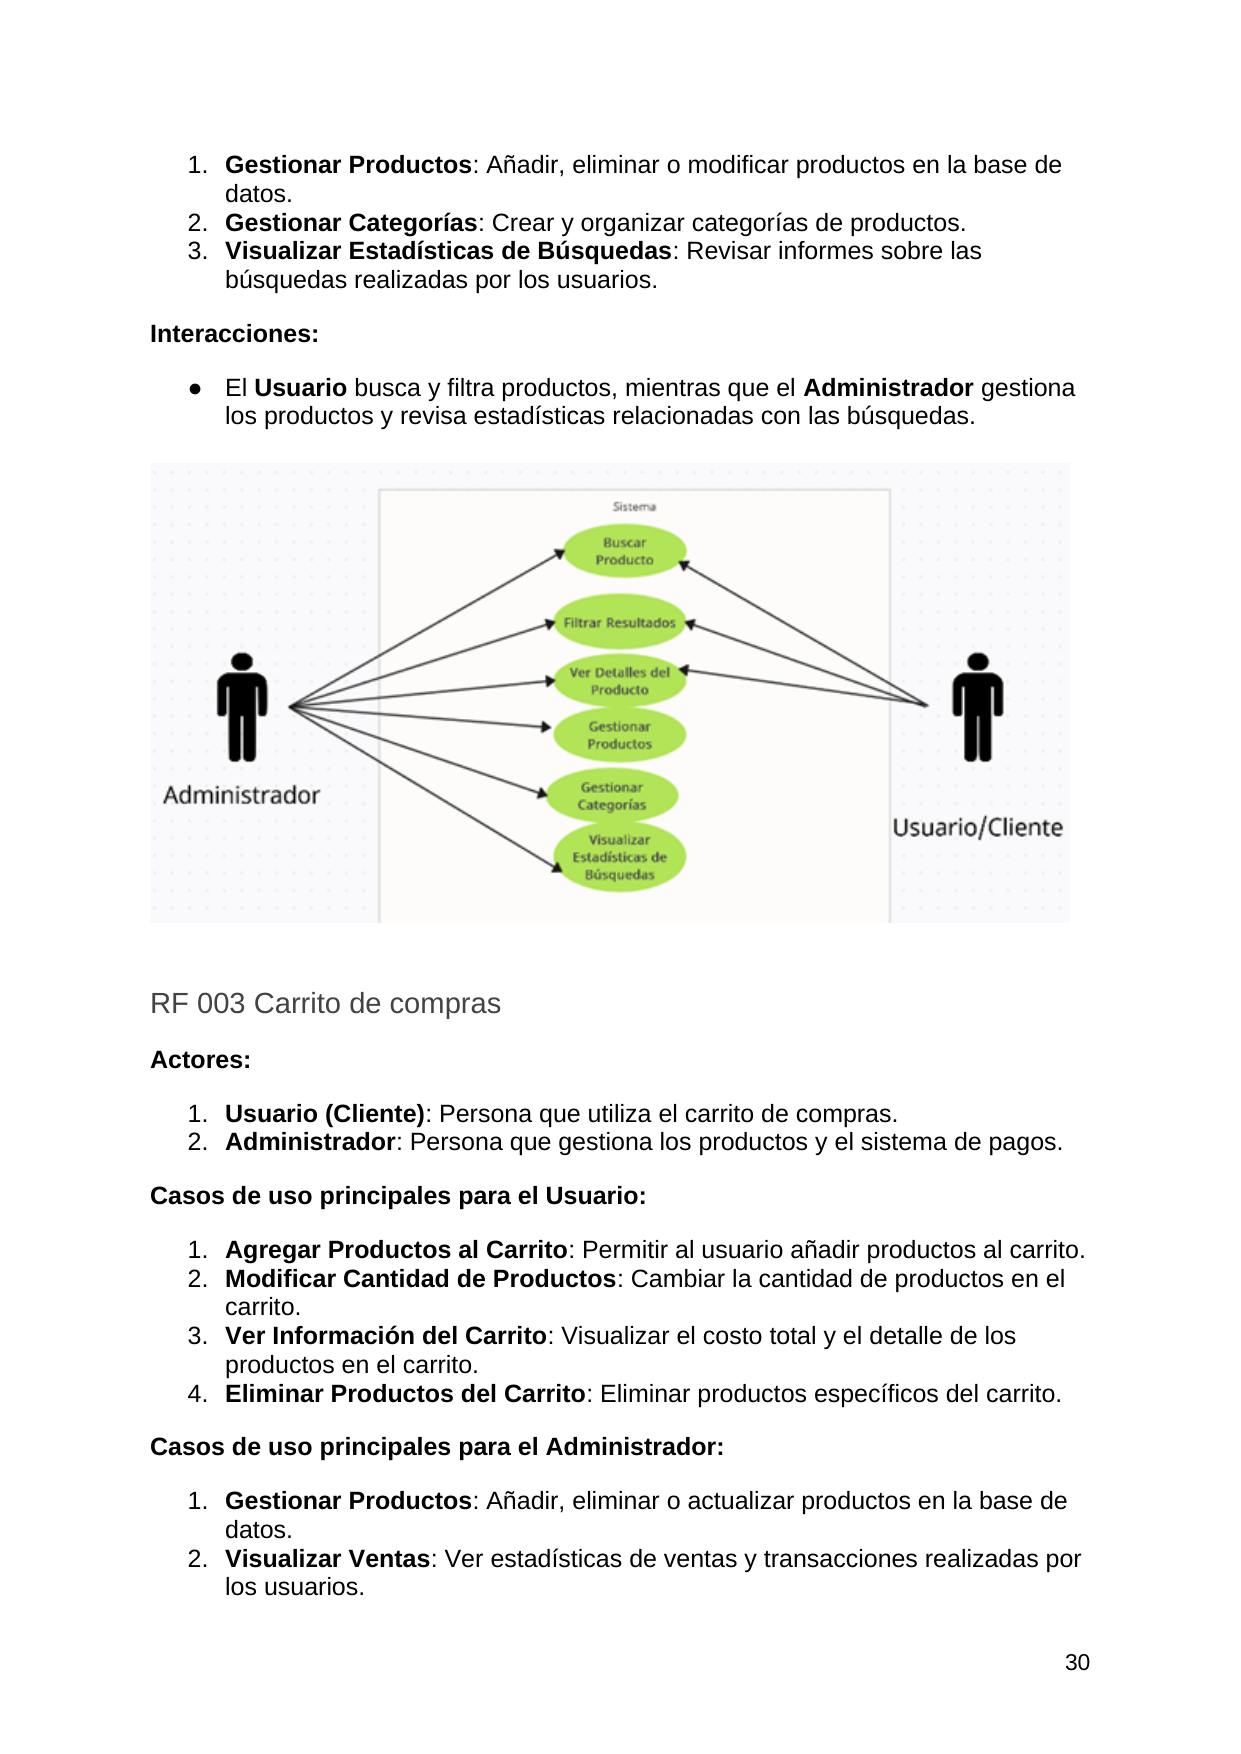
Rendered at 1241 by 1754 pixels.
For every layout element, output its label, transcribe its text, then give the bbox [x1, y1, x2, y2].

list Ver Información del Carrito: Visualizar el costo total y el detalle de los productos en el carrito. [187, 1321, 1090, 1378]
list Eliminar Productos del Carrito: Eliminar productos específicos del carrito. [187, 1378, 1090, 1407]
list Agregar Productos al Carrito: Permitir al usuario añadir productos al carrito. [187, 1235, 1090, 1263]
text Casos de uso principales para el Administrador: [150, 1432, 1090, 1461]
list Modificar Cantidad de Productos: Cambiar la cantidad de productos en el carrito. [187, 1263, 1090, 1321]
list Administrador: Persona que gestiona los productos y el sistema de pagos. [187, 1127, 1090, 1156]
subtitle RF 003 Carrito de compras [150, 986, 1090, 1020]
list El Usuario busca y filtra productos, mientras que el Administrador gestiona los productos y revisa estadísticas relacionadas con las búsquedas. [187, 372, 1090, 430]
list Gestionar Categorías: Crear y organizar categorías de productos. [187, 207, 1090, 236]
list Visualizar Ventas: Ver estadísticas de ventas y transacciones realizadas por los usuarios. [187, 1543, 1090, 1601]
list Usuario (Cliente): Persona que utiliza el carrito de compras. [187, 1098, 1090, 1127]
list Gestionar Productos: Añadir, eliminar o modificar productos en la base de datos. [187, 150, 1090, 207]
list Gestionar Productos: Añadir, eliminar o actualizar productos en la base de datos. [187, 1486, 1090, 1543]
picture [150, 463, 1071, 923]
text Interacciones: [150, 319, 1090, 347]
list Visualizar Estadísticas de Búsquedas: Revisar informes sobre las búsquedas realizadas por los usuarios. [187, 236, 1090, 294]
text Casos de uso principales para el Usuario: [150, 1181, 1090, 1210]
text Actores: [150, 1045, 1090, 1073]
